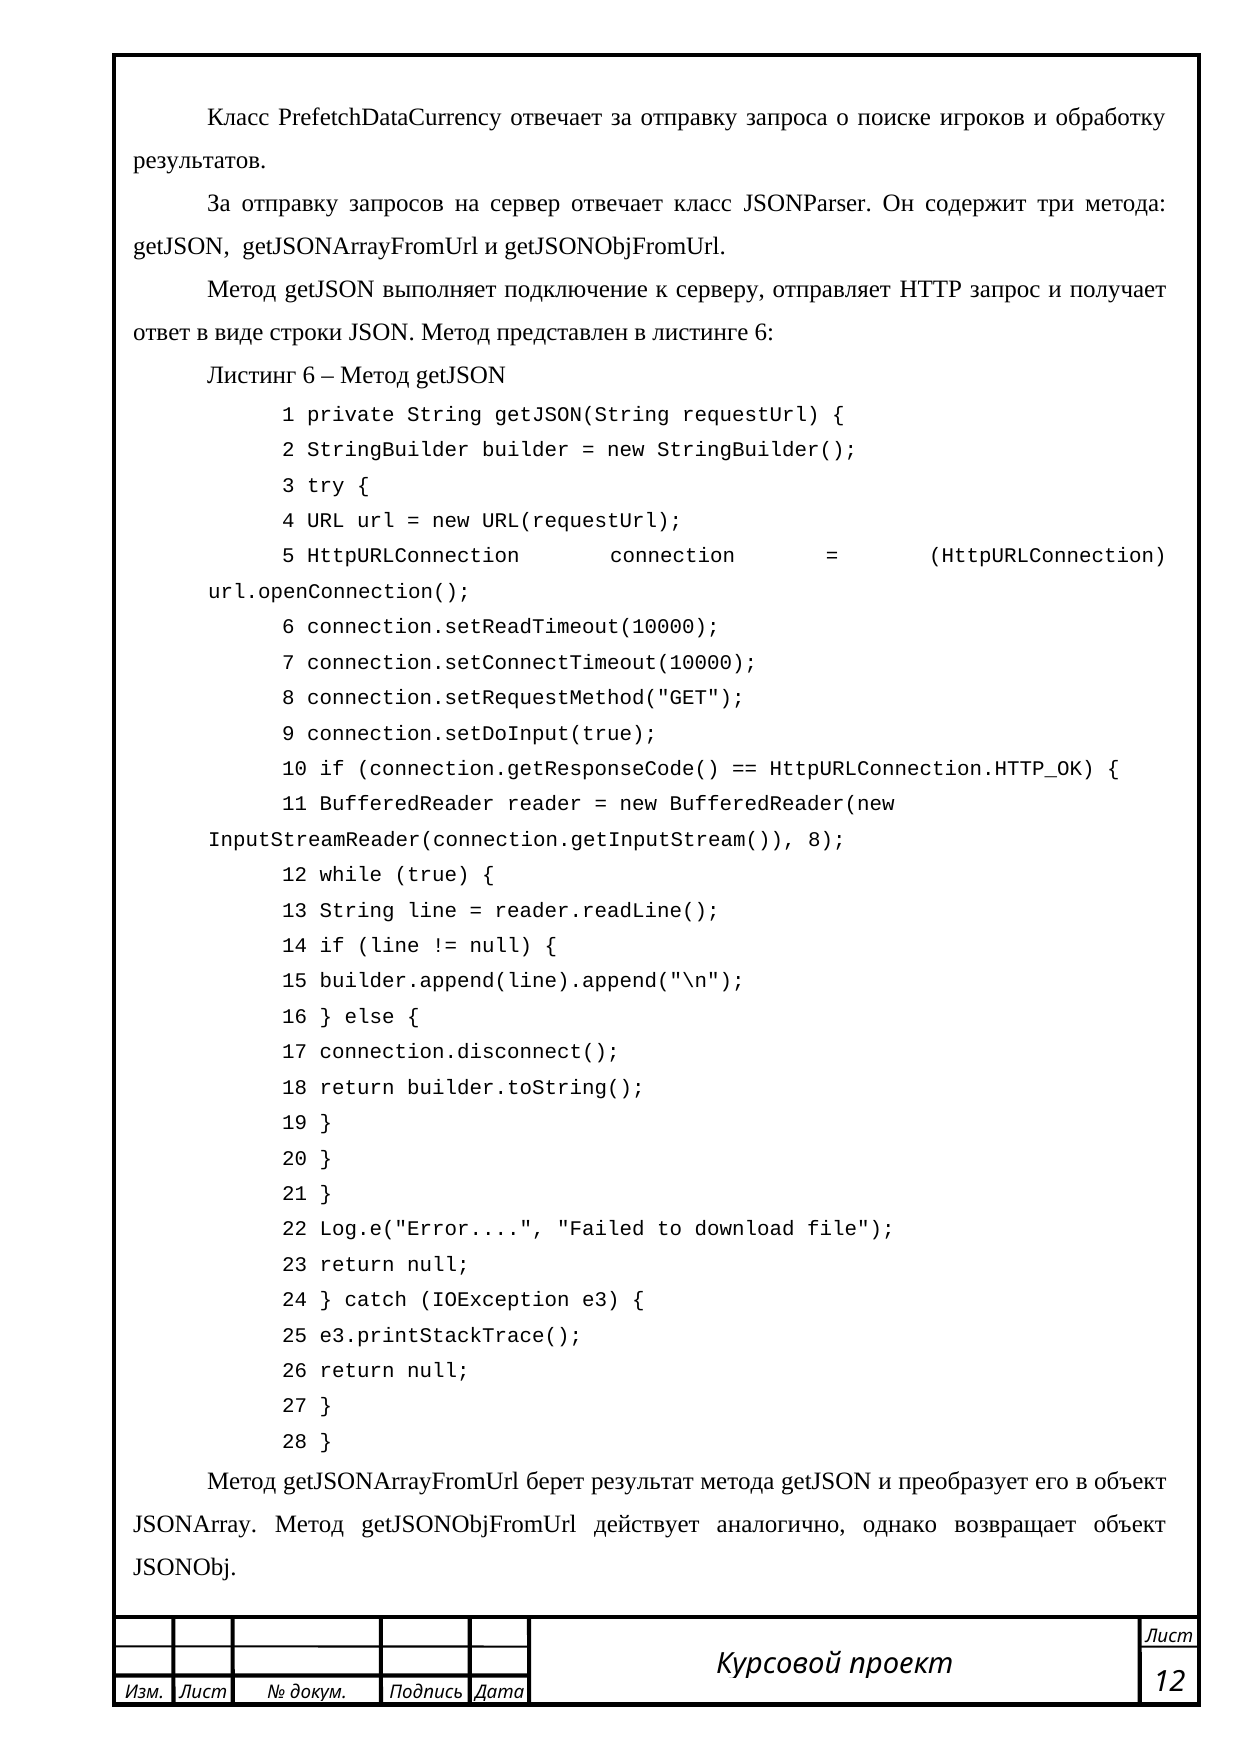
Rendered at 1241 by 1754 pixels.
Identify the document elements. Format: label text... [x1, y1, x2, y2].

list Метод getJSONArrayFromUrl берет результат метода getJSON и преобразует его в объект JSONArray. Метод getJSONObjFromUrl действует аналогично, однако возвращает объект JSONObj. [133, 1466, 1166, 1581]
list return null; [208, 1254, 1166, 1277]
list connection.setRequestMethod("GET"); [208, 687, 1166, 711]
list } [208, 1147, 1166, 1171]
list } [208, 1183, 1166, 1207]
list Класс PrefetchDataCurrency отвечает за отправку запроса о поиске игроков и обработку результатов. [133, 102, 1166, 174]
list URL url = new URL(requestUrl); [208, 510, 1166, 534]
list return builder.toString(); [208, 1077, 1166, 1100]
list connection.disconnect(); [208, 1041, 1166, 1065]
list try { [208, 474, 1166, 498]
list private String getJSON(String requestUrl) { [208, 404, 1166, 427]
list } [208, 1112, 1166, 1136]
list HttpURLConnection connection = (HttpURLConnection) url.openConnection(); [208, 545, 1166, 604]
list BufferedReader reader = new BufferedReader(new InputStreamReader(connection.getInputStream()), 8); [208, 793, 1166, 852]
list e3.printStackTrace(); [208, 1324, 1166, 1348]
list if (connection.getResponseCode() == HttpURLConnection.HTTP_OK) { [208, 758, 1166, 782]
list builder.append(line).append("\n"); [208, 970, 1166, 994]
list connection.setDoInput(true); [208, 722, 1166, 746]
list За отправку запросов на сервер отвечает класс JSONParser. Он содержит три метода: getJSON, getJSONArrayFromUrl и getJSONObjFromUrl. [133, 188, 1166, 260]
list while (true) { [208, 864, 1166, 888]
list StringBuilder builder = new StringBuilder(); [208, 439, 1166, 463]
list } [208, 1431, 1166, 1454]
list if (line != null) { [208, 935, 1166, 959]
list Листинг 6 – Метод getJSON [133, 361, 1166, 389]
list } else { [208, 1006, 1166, 1029]
list String line = reader.readLine(); [208, 899, 1166, 923]
list Log.e("Error....", "Failed to download file"); [208, 1218, 1166, 1242]
list } [208, 1395, 1166, 1419]
list Метод getJSON выполняет подключение к серверу, отправляет HTTP запрос и получает ответ в виде строки JSON. Метод представлен в листинге 6: [133, 274, 1166, 346]
list return null; [208, 1360, 1166, 1384]
list connection.setReadTimeout(10000); [208, 616, 1166, 640]
list } catch (IOException e3) { [208, 1289, 1166, 1313]
list connection.setConnectTimeout(10000); [208, 652, 1166, 675]
